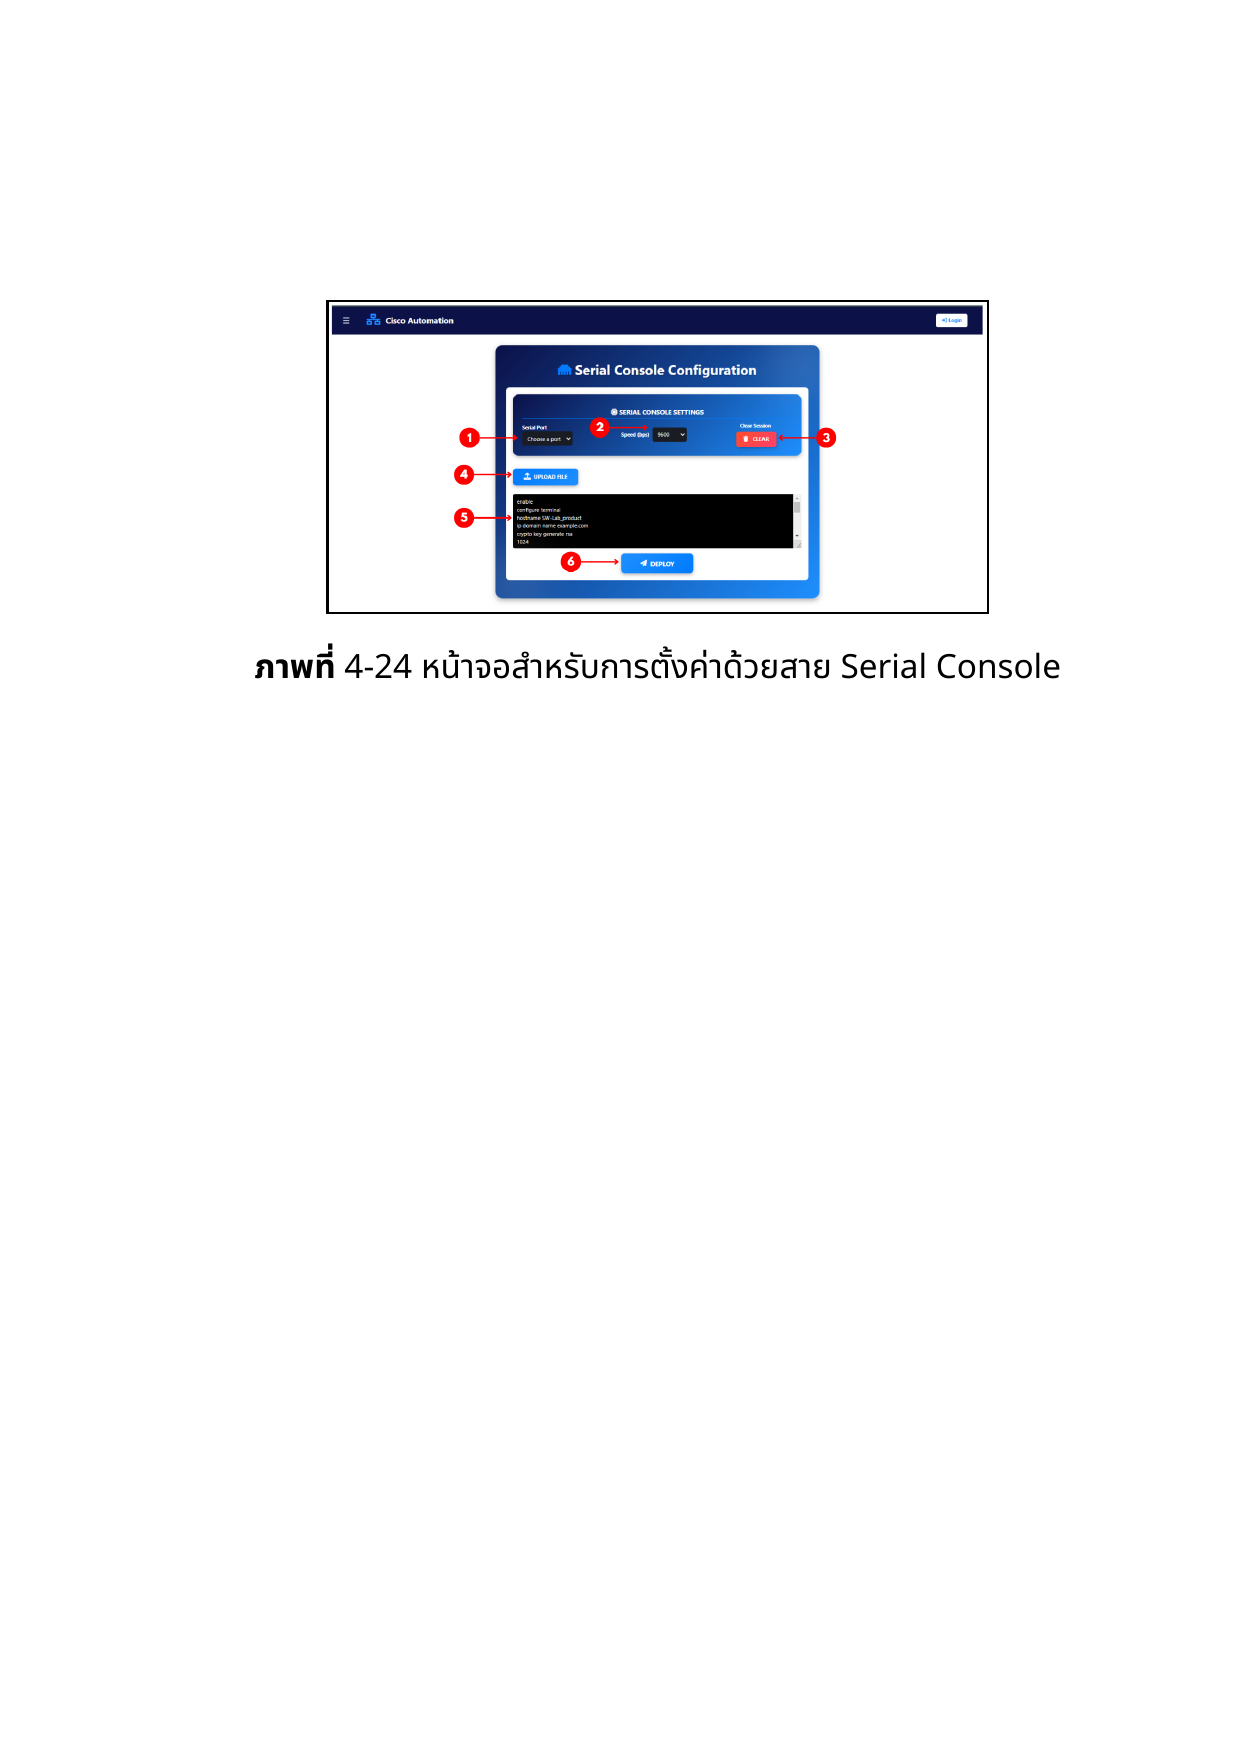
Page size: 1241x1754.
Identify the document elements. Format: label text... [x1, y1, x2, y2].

picture [329, 302, 987, 612]
